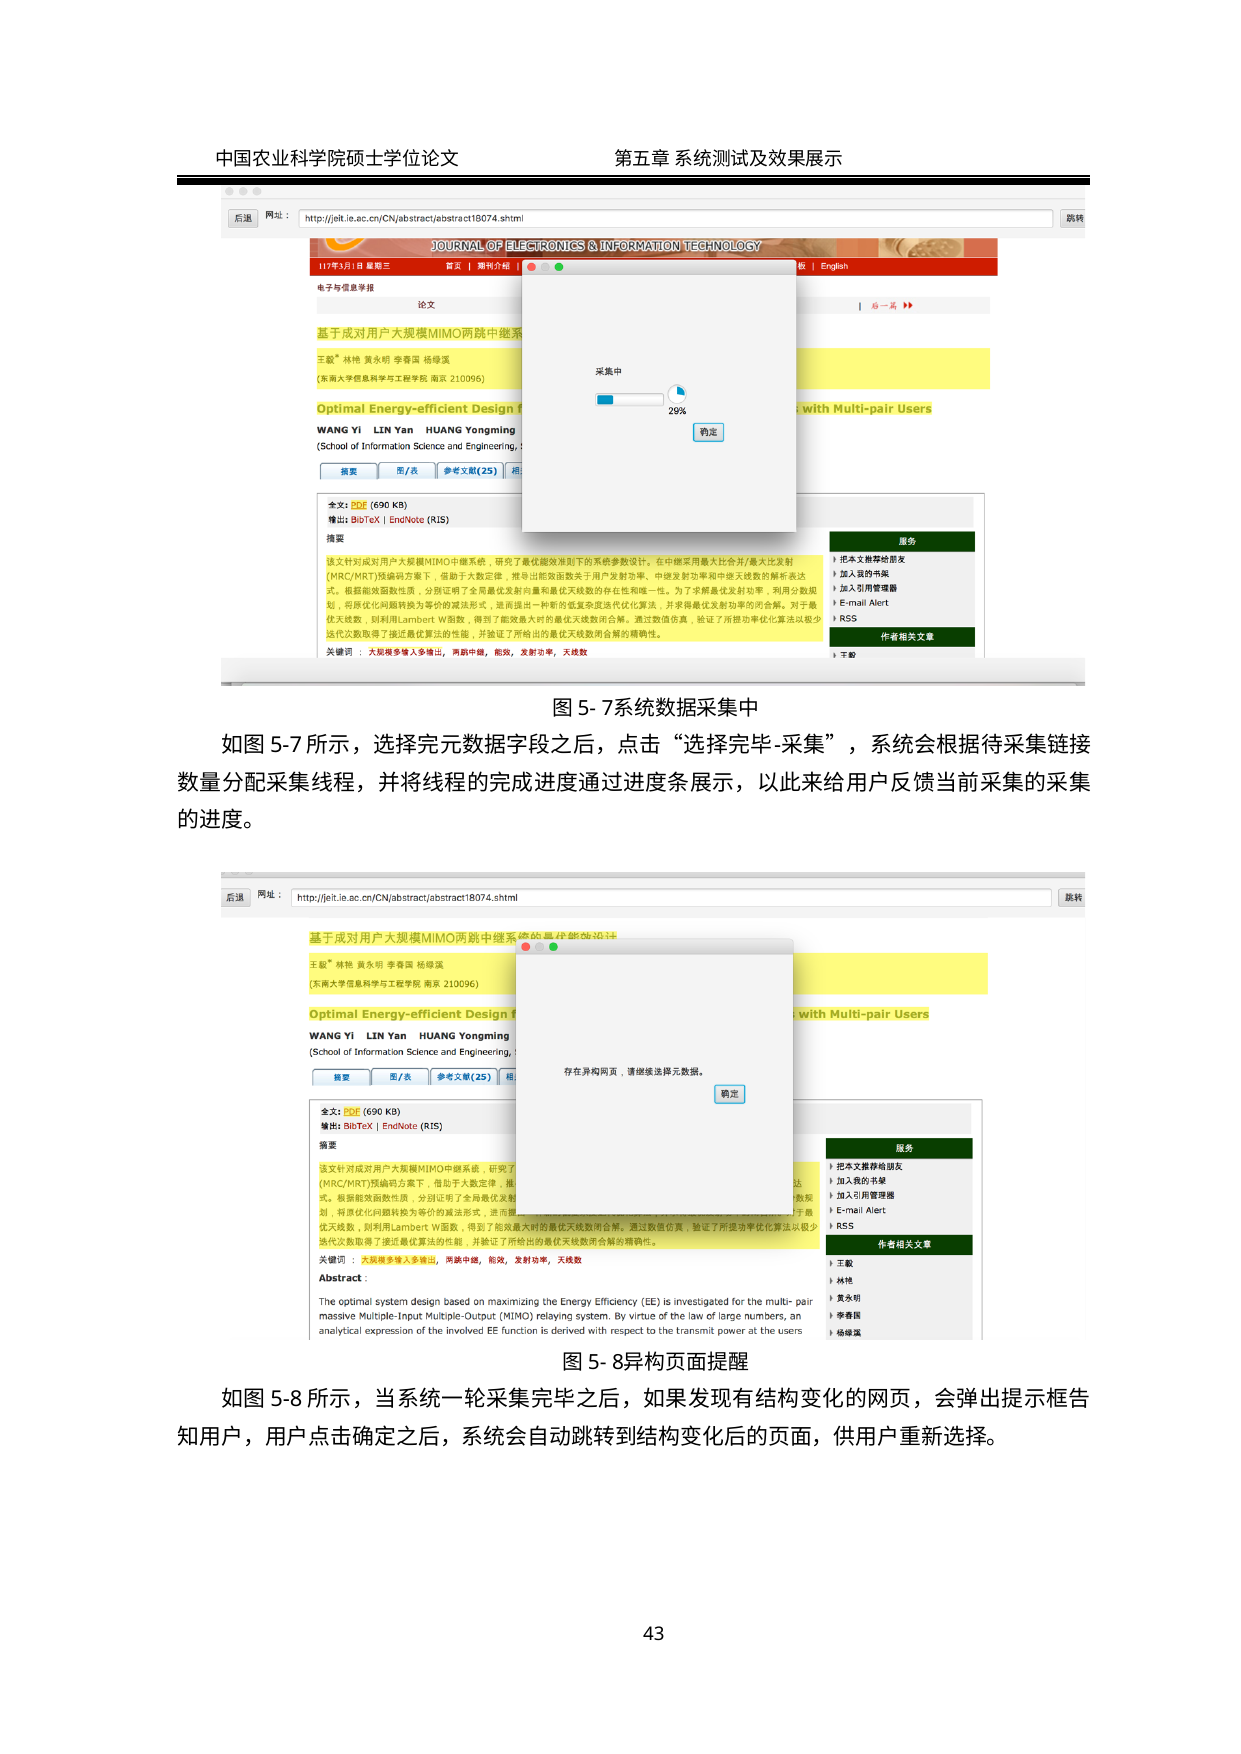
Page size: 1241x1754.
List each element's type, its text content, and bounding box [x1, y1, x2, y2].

text 图5- 7系统数据采集中 [177, 685, 1092, 723]
text 图5- 8异构页面提醒 [177, 1339, 1092, 1377]
text 如图5-7所示，选择完元数据字段之后，点击“选择完毕-采集”，系统会根据待采集链接数量分配采集线程，并将线程的完成进度通过进度条展示，以此来给用户反馈当前采集的采集的进度。 [177, 723, 1092, 835]
text 如图5-8所示，当系统一轮采集完毕之后，如果发现有结构变化的网页，会弹出提示框告知用户，用户点击确定之后，系统会自动跳转到结构变化后的页面，供用户重新选择。 [177, 1377, 1092, 1452]
picture [221, 185, 1086, 686]
picture [221, 872, 1086, 1340]
